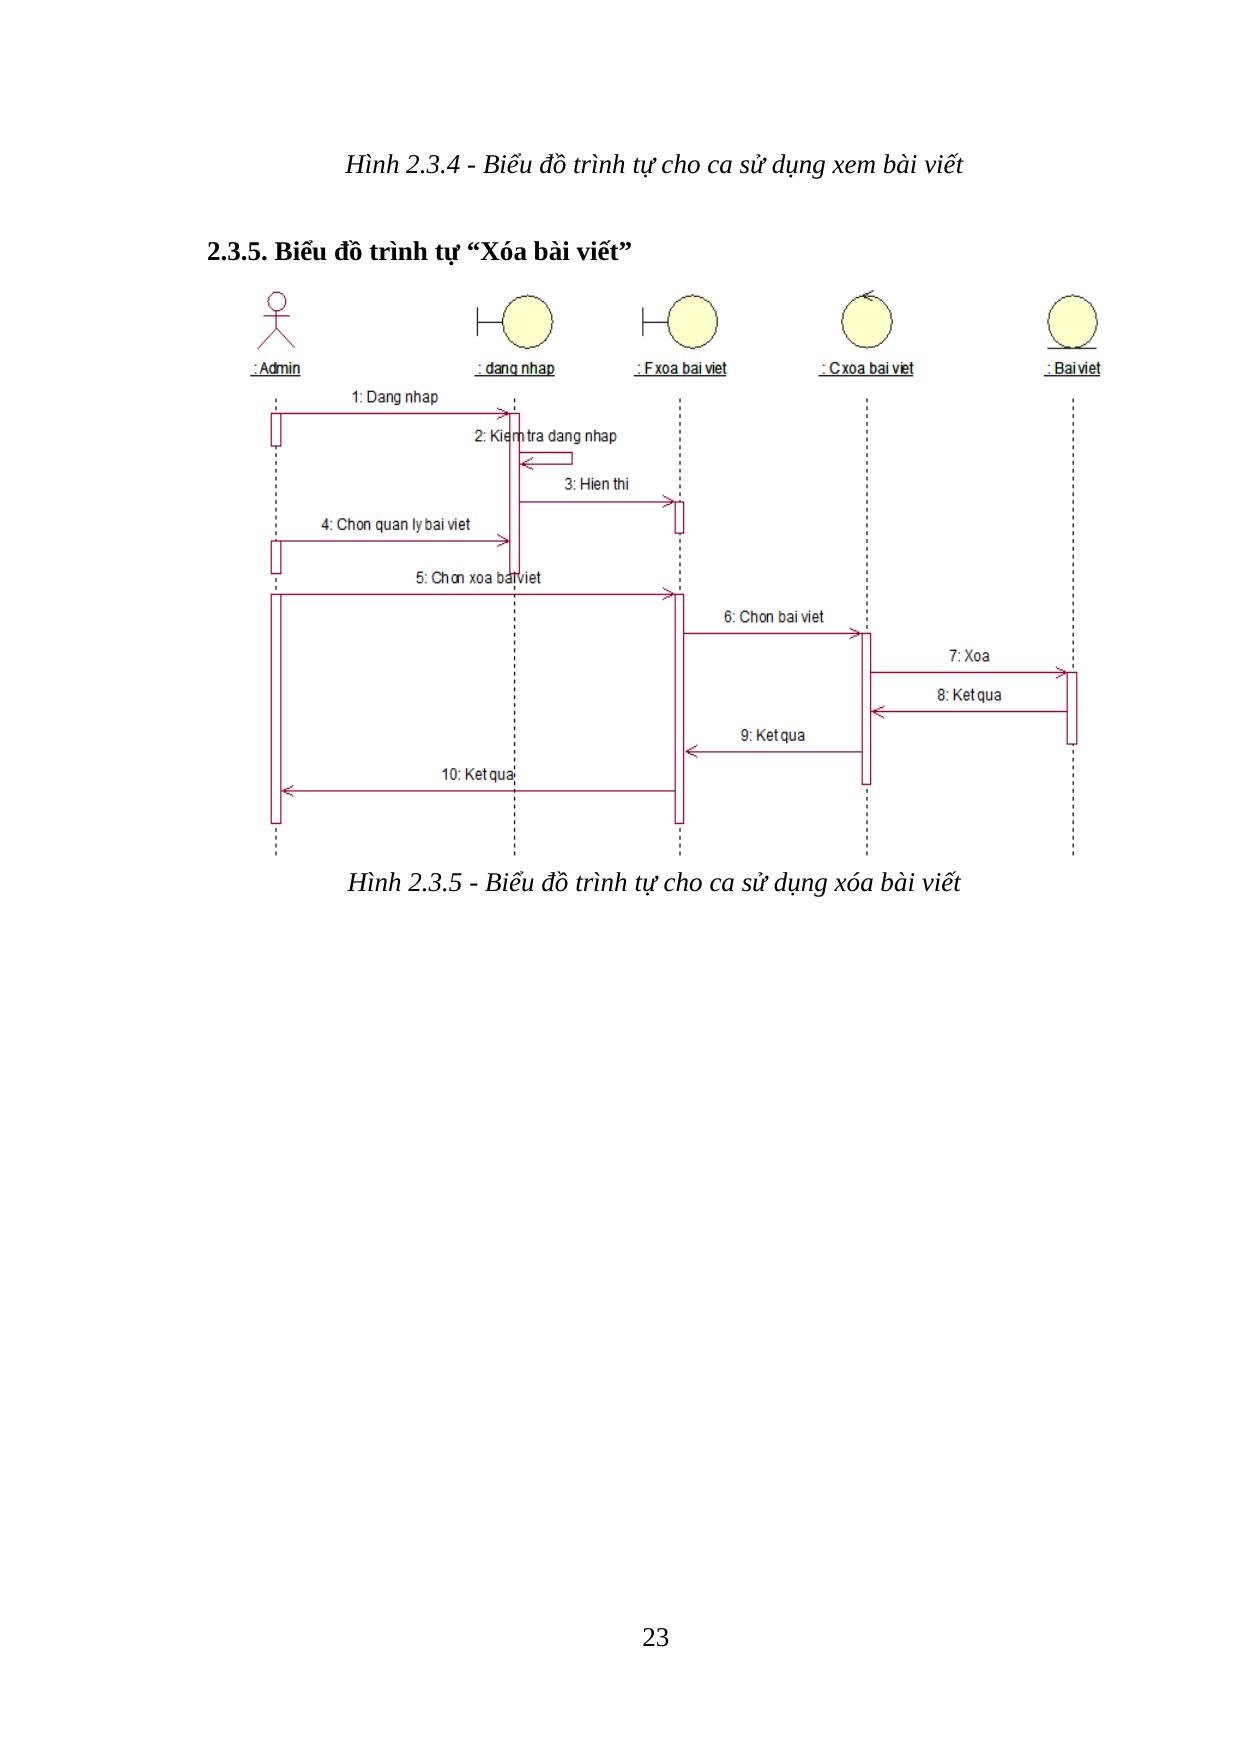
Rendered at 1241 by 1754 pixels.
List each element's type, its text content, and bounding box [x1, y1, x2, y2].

subtitle 2.3.5. Biểu đồ trình tự “Xóa bài viết” [207, 235, 1075, 267]
text Hình 2.3.4 - Biểu đồ trình tự cho ca sử dụng xem bài viết [177, 148, 1075, 179]
text Hình 2.3.5 - Biểu đồ trình tự cho ca sử dụng xóa bài viết [177, 866, 1075, 897]
picture [236, 288, 1135, 862]
